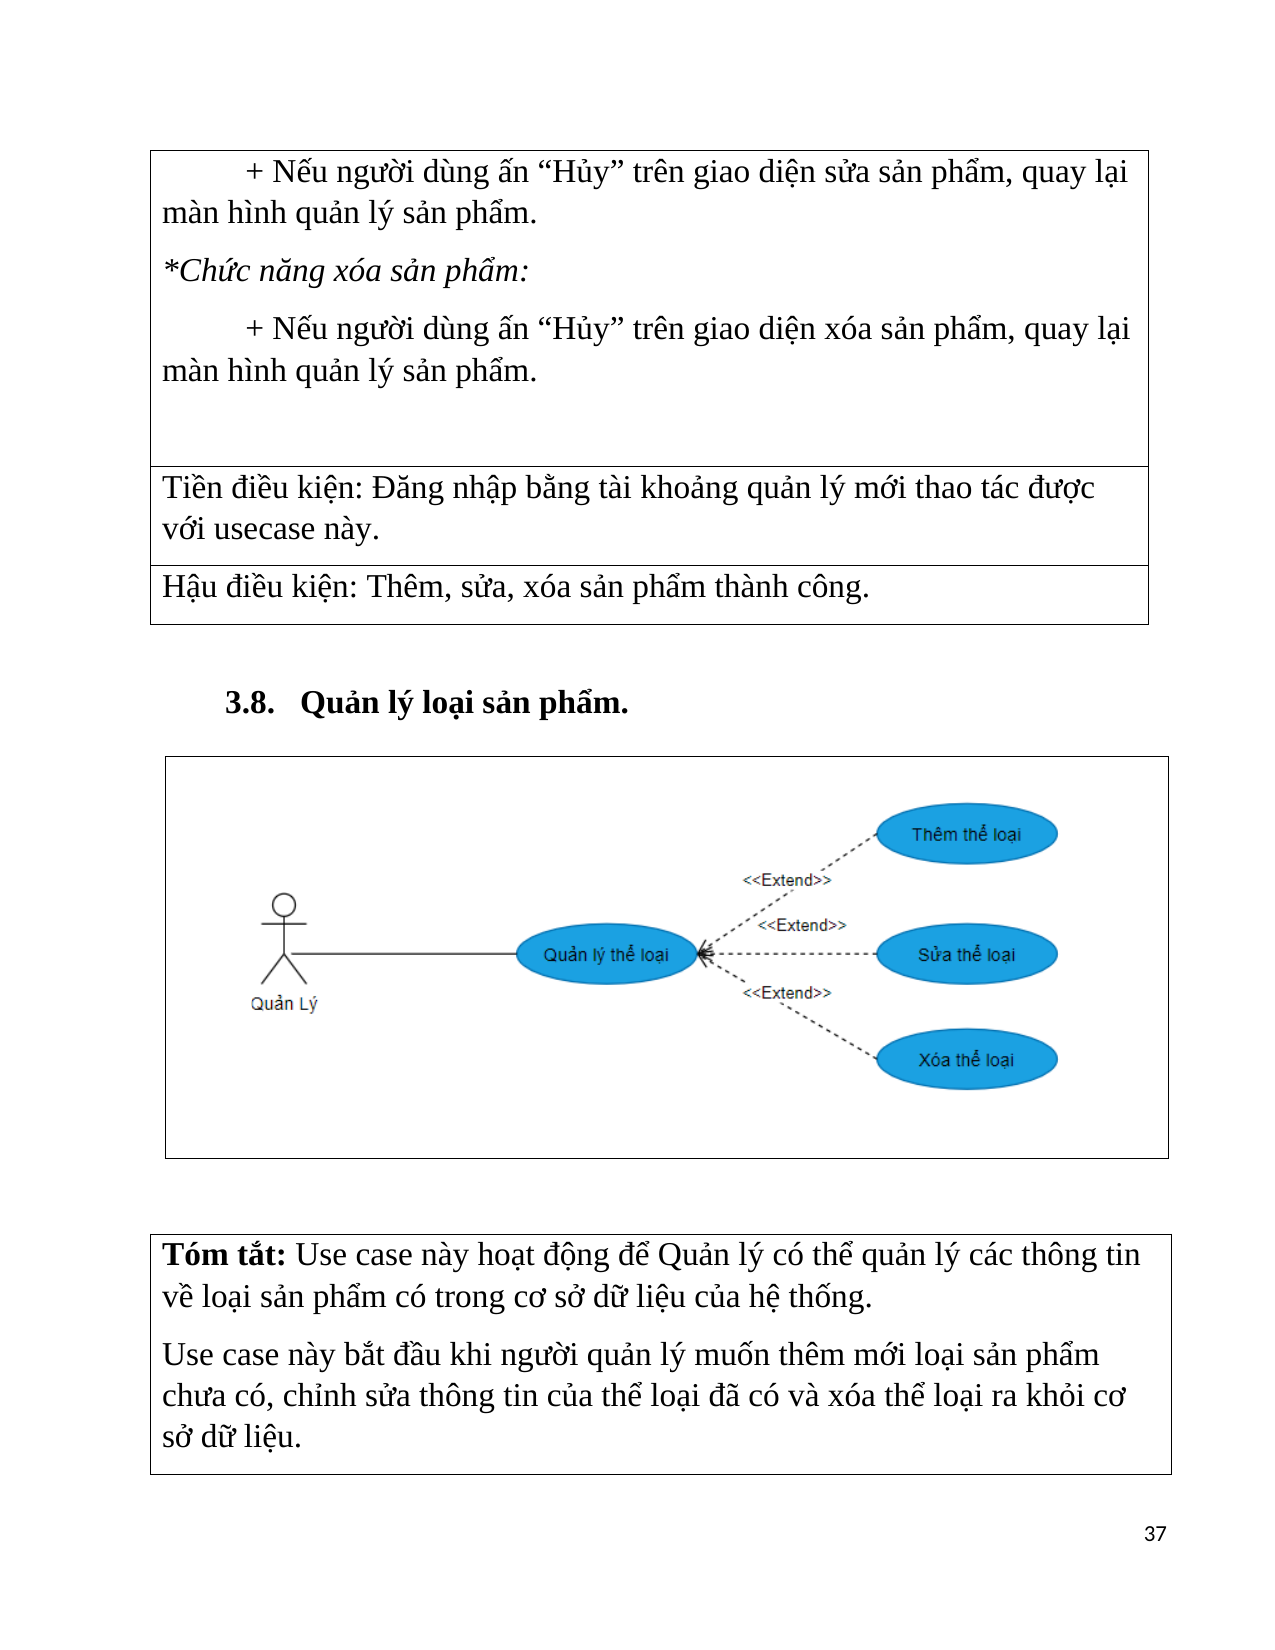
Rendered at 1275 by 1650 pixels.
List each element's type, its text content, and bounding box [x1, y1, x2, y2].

table_header Tóm tắt: Use case này hoạt động để Quản lý có thể quản lý các thông tin về loại sản phẩm có trong cơ sở dữ liệu của hệ thống. Use case này bắt đầu khi người quản lý muốn thêm mới loại sản phẩm chưa có, chỉnh sửa thông tin của thể loại đã có và xóa thể loại ra khỏi cơ sở dữ liệu. [151, 1235, 1171, 1474]
table_cell Tiền điều kiện: Đăng nhập bằng tài khoảng quản lý mới thao tác được với usecase này. [151, 467, 1148, 565]
picture [251, 757, 1068, 1129]
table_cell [151, 151, 1148, 466]
list Quản lý loại sản phẩm. [225, 682, 1167, 720]
table_cell Hậu điều kiện: Thêm, sửa, xóa sản phẩm thành công. [151, 566, 1148, 623]
table_header [166, 757, 1168, 1158]
